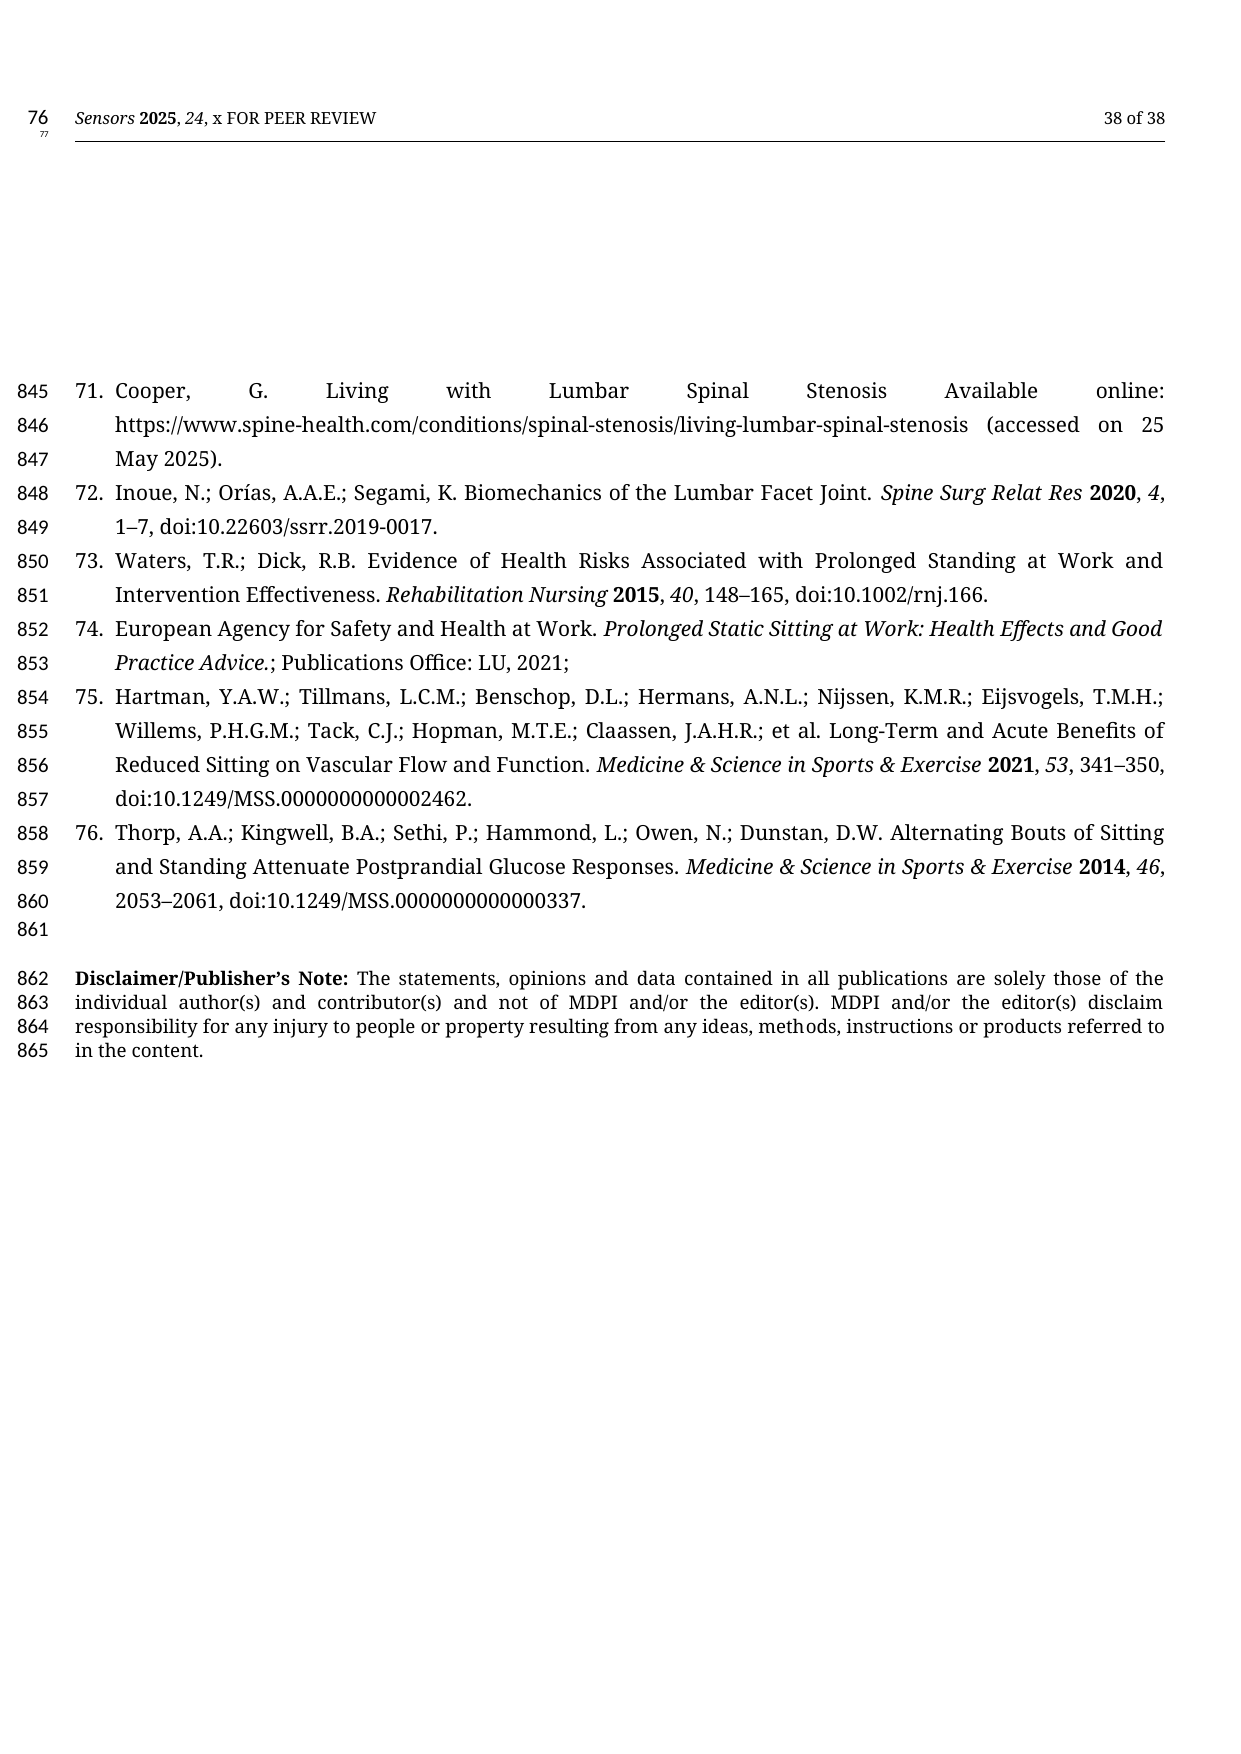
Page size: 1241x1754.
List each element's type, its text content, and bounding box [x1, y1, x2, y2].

text 76. Thorp, A.A.; Kingwell, B.A.; Sethi, P.; Hammond, L.; Owen, N.; Dunstan, D.W. Alternating Bouts of Sitting and Standing Attenuate Postprandial Glucose Responses. Medicine & Science in Sports & Exercise 2014, 46, 2053–2061, doi:10.1249/MSS.0000000000000337. [75, 815, 1165, 917]
text Disclaimer/Publisher’s Note: The statements, opinions and data contained in all publications are solely those of the individual author(s) and contributor(s) and not of MDPI and/or the editor(s). MDPI and/or the editor(s) disclaim responsibility for any injury to people or property resulting from any ideas, methods, instructions or products referred to in the content. [75, 966, 1165, 1063]
text 73. Waters, T.R.; Dick, R.B. Evidence of Health Risks Associated with Prolonged Standing at Work and Intervention Effectiveness. Rehabilitation Nursing 2015, 40, 148–165, doi:10.1002/rnj.166. [75, 543, 1165, 611]
text 71. Cooper, G. Living with Lumbar Spinal Stenosis Available online: https://www.spine-health.com/conditions/spinal-stenosis/living-lumbar-spinal-stenosis (accessed on 25 May 2025). [75, 374, 1165, 476]
text 75. Hartman, Y.A.W.; Tillmans, L.C.M.; Benschop, D.L.; Hermans, A.N.L.; Nijssen, K.M.R.; Eijsvogels, T.M.H.; Willems, P.H.G.M.; Tack, C.J.; Hopman, M.T.E.; Claassen, J.A.H.R.; et al. Long-Term and Acute Benefits of Reduced Sitting on Vascular Flow and Function. Medicine & Science in Sports & Exercise 2021, 53, 341–350, doi:10.1249/MSS.0000000000002462. [75, 679, 1165, 815]
text 72. Inoue, N.; Orías, A.A.E.; Segami, K. Biomechanics of the Lumbar Facet Joint. Spine Surg Relat Res 2020, 4, 1–7, doi:10.22603/ssrr.2019-0017. [75, 476, 1165, 543]
text 74. European Agency for Safety and Health at Work. Prolonged Static Sitting at Work: Health Effects and Good Practice Advice.; Publications Office: LU, 2021; [75, 611, 1165, 679]
